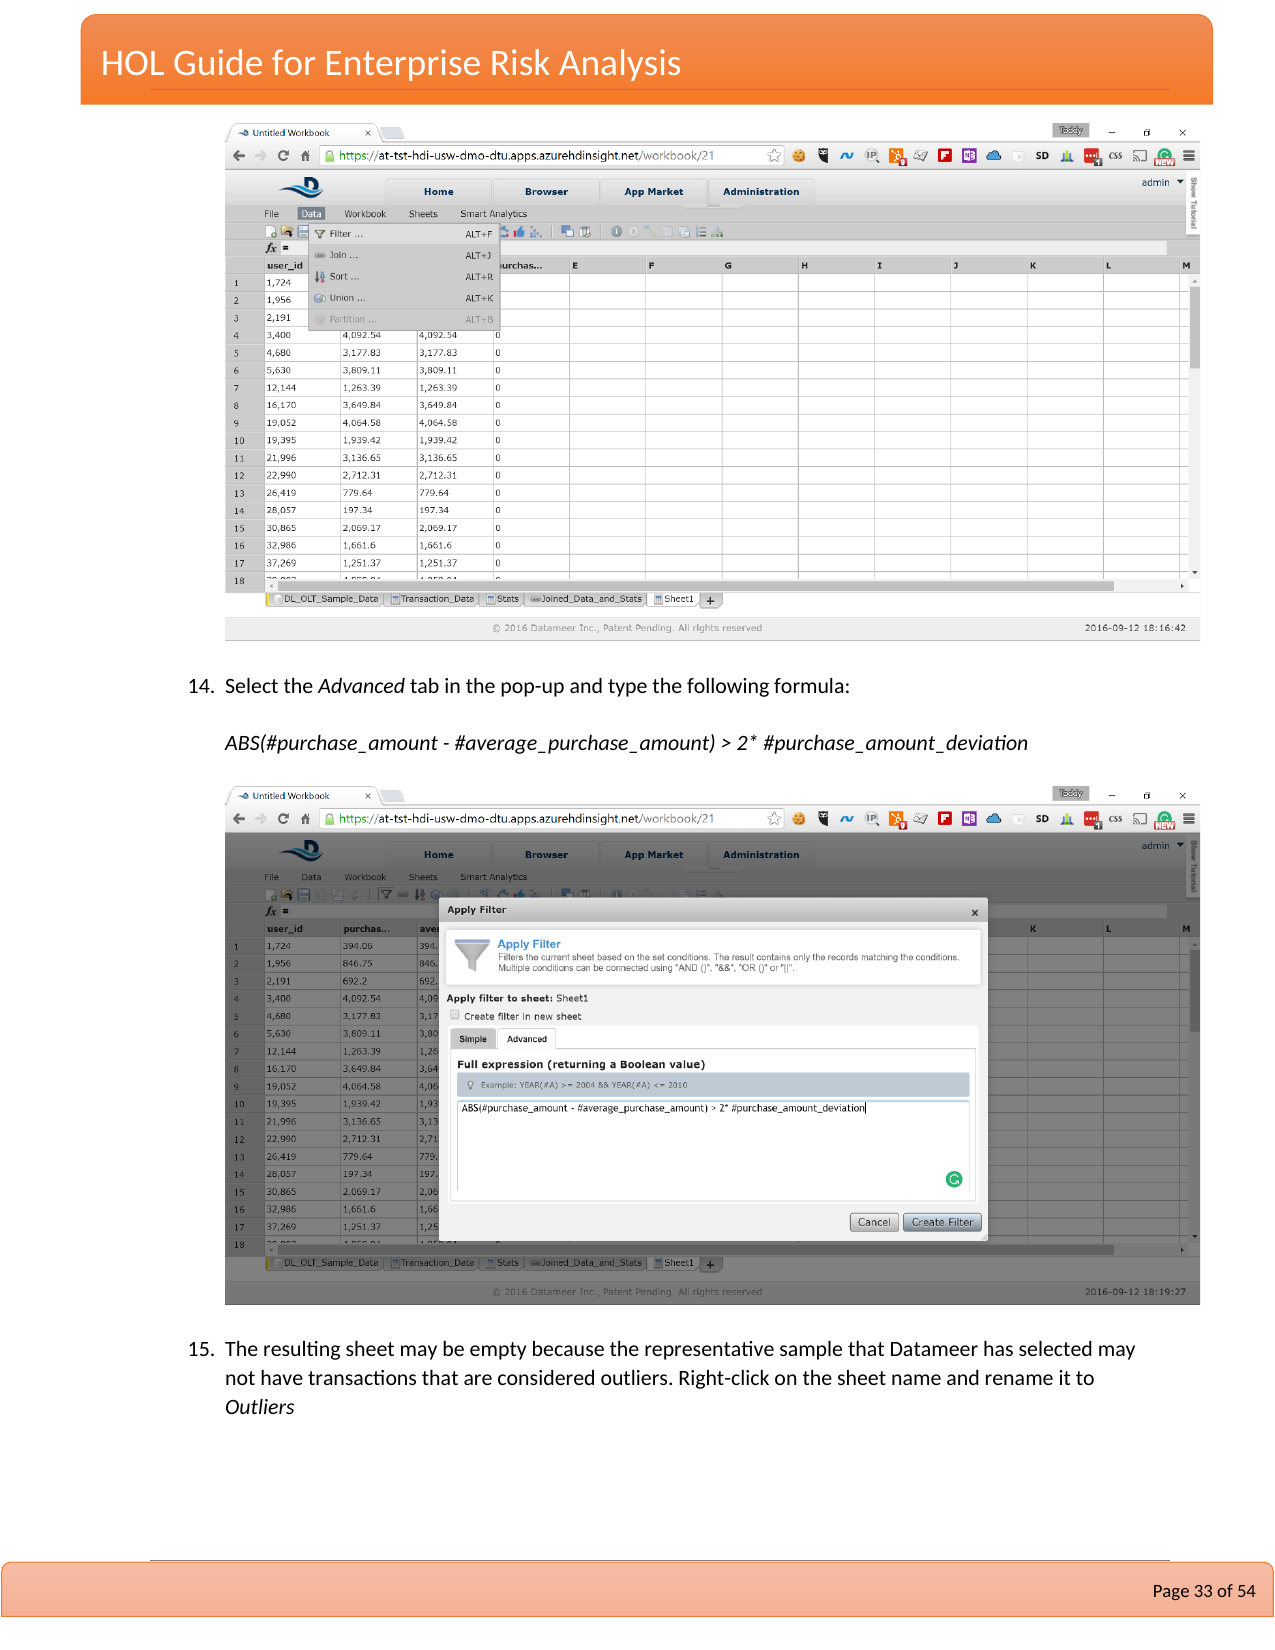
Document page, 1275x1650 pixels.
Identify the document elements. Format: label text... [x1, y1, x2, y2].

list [187, 1336, 1170, 1420]
picture [225, 123, 1200, 641]
picture [225, 786, 1200, 1305]
